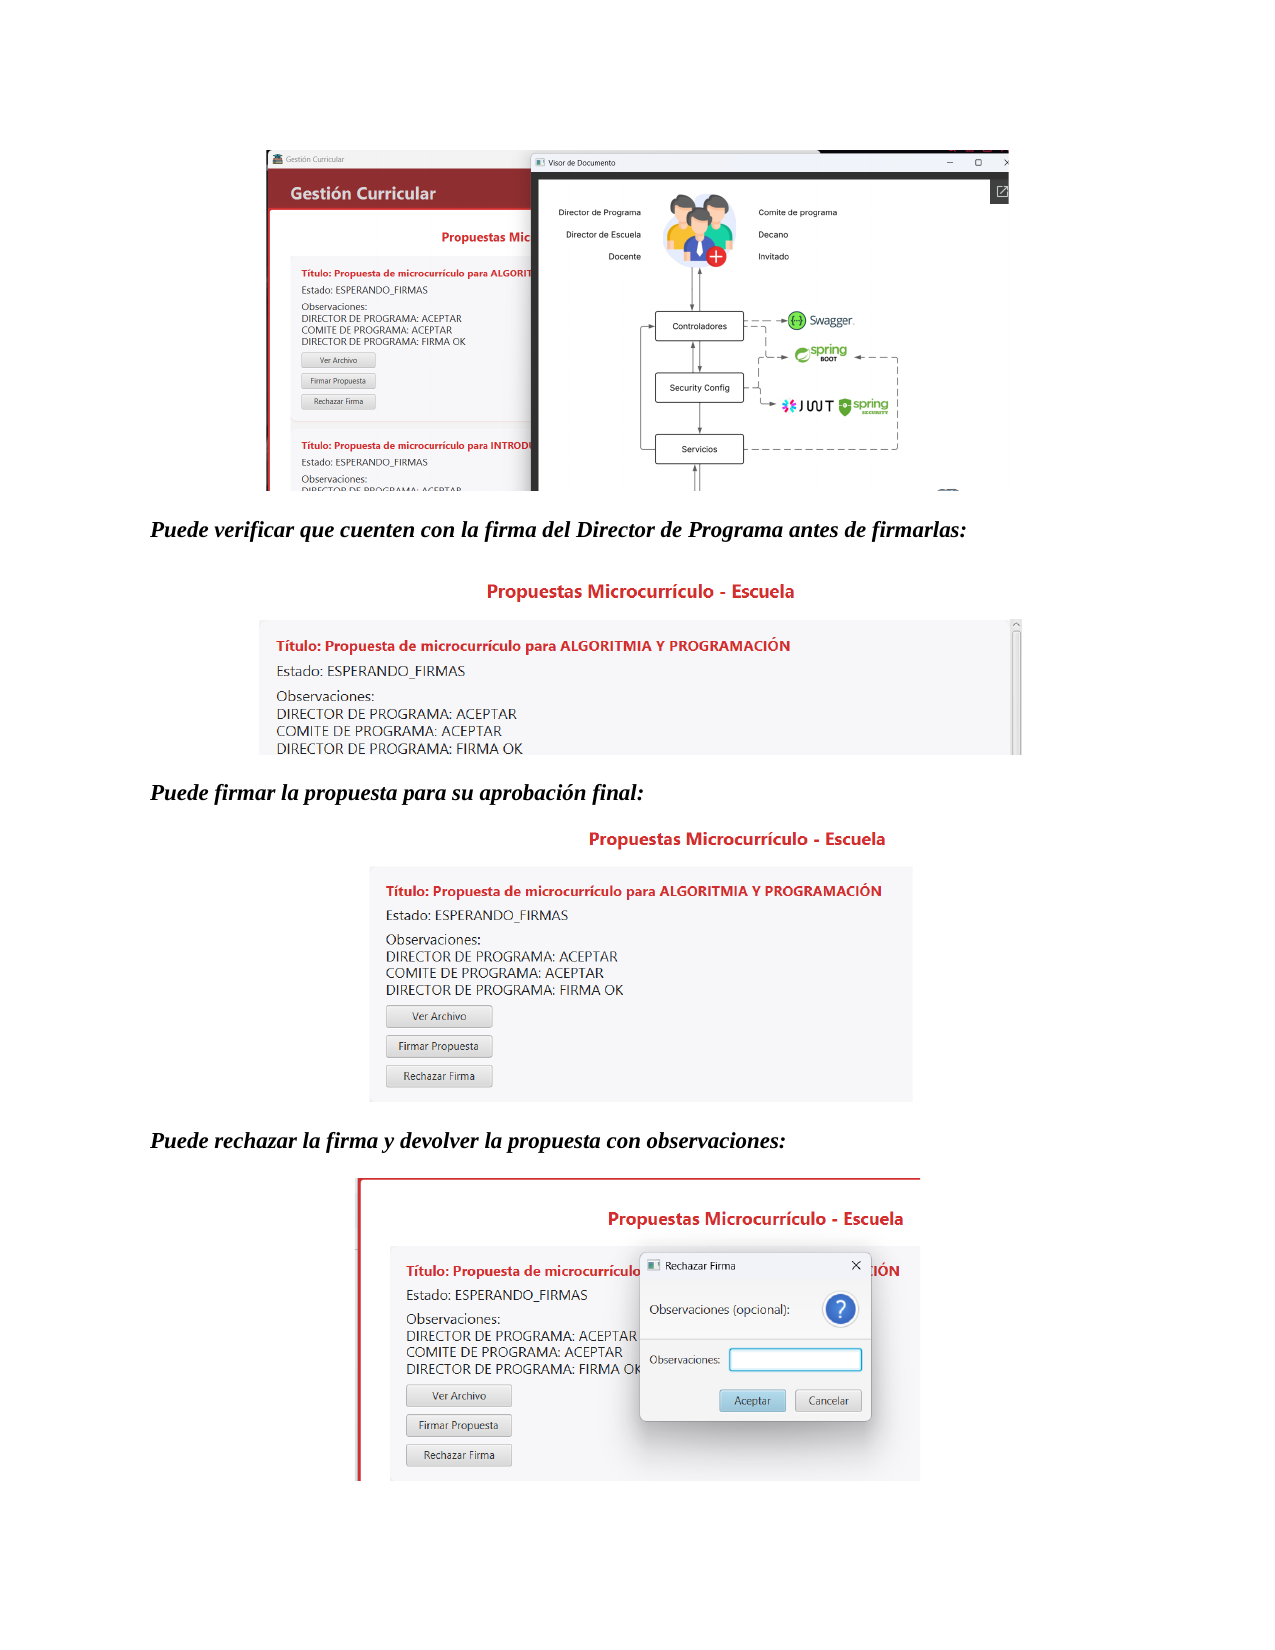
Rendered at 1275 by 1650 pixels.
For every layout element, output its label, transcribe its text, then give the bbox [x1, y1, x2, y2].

text Puede verificar que cuenten con la firma del Director de Programa antes de firmarlas: [150, 516, 1125, 542]
picture [362, 830, 913, 1102]
text Puede rechazar la firma y devolver la propuesta con observaciones: [150, 1127, 1125, 1153]
picture [240, 567, 1036, 755]
text Puede firmar la propuesta para su aprobación final: [150, 779, 1125, 806]
picture [266, 150, 1009, 491]
picture [354, 1178, 921, 1481]
